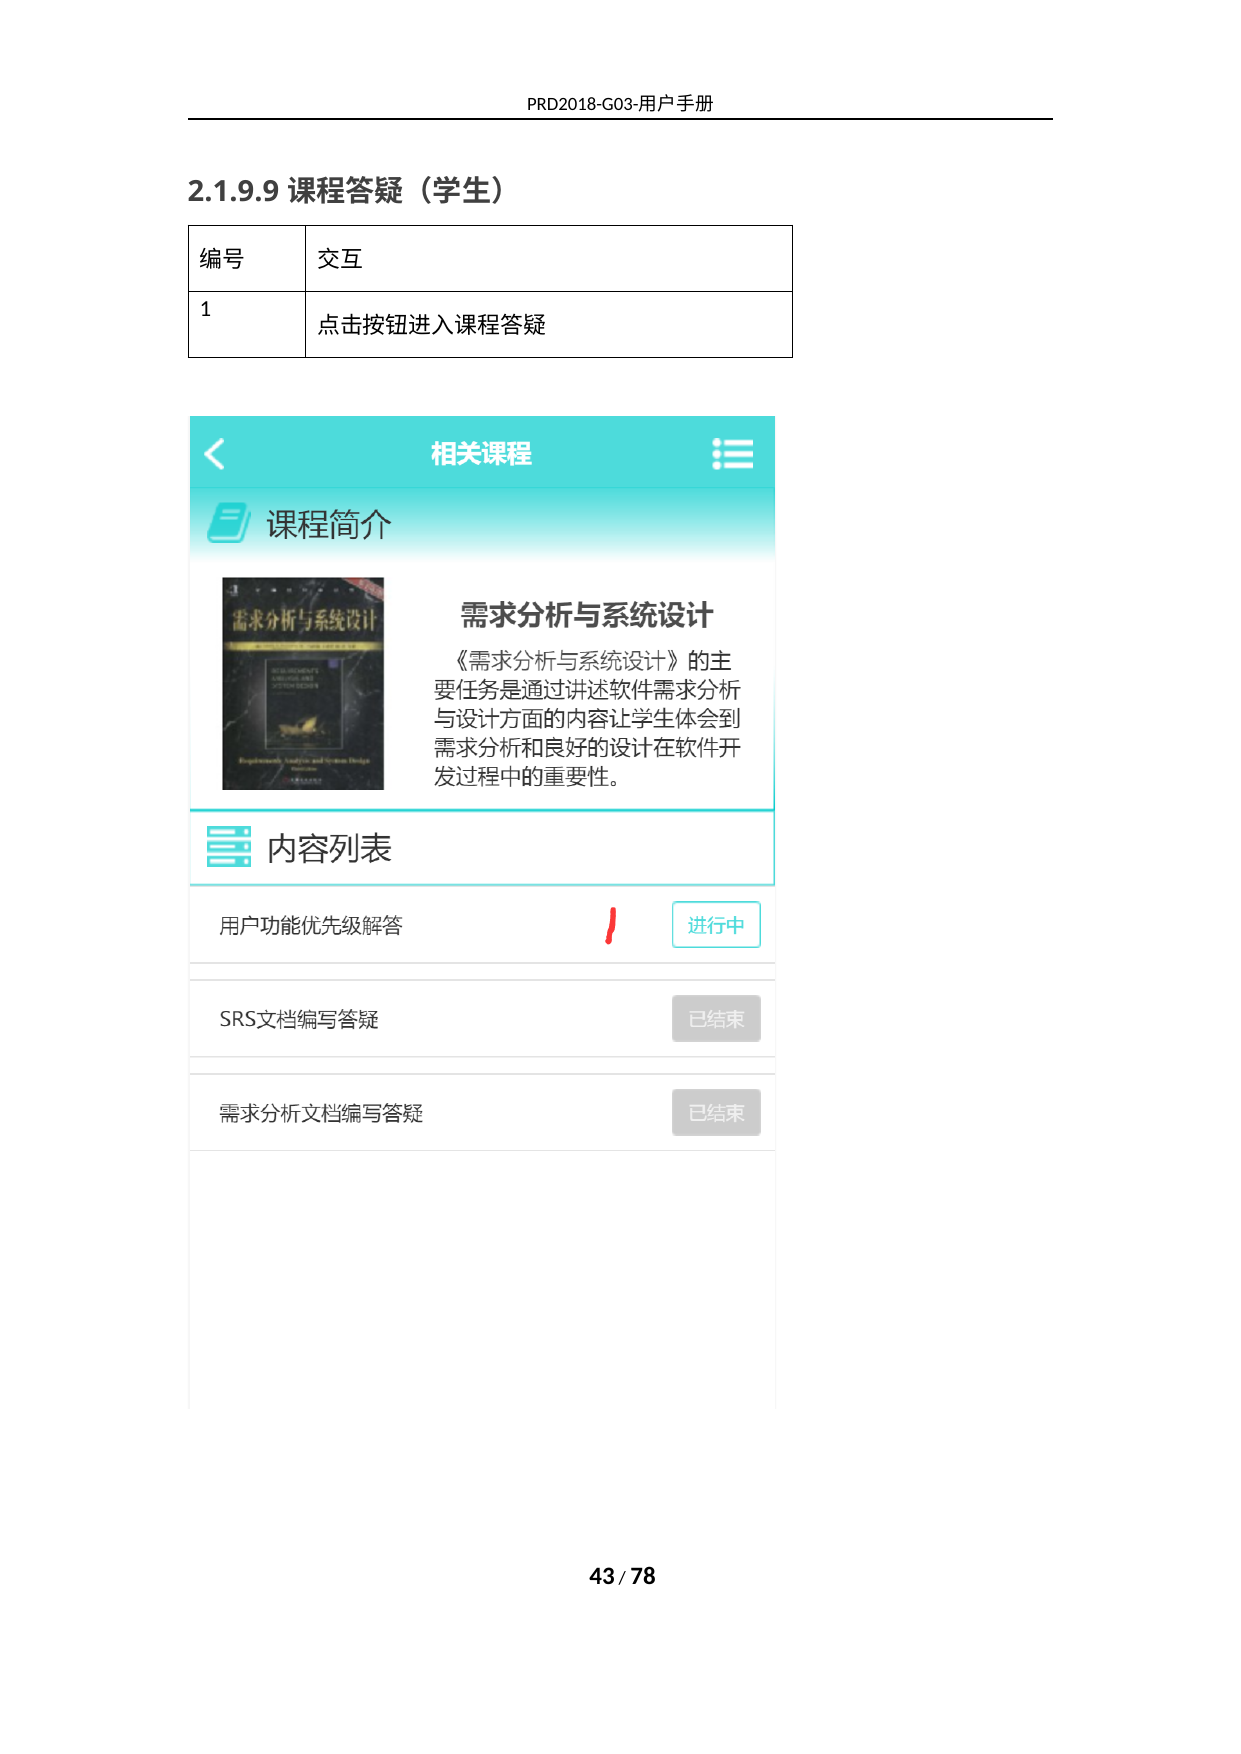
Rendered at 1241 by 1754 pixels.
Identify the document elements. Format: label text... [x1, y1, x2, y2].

picture [187, 416, 777, 1409]
table_cell 1 [189, 292, 305, 357]
table_header 编号 [189, 226, 305, 291]
subtitle 2.1.9.9 课程答疑（学生） [187, 156, 1053, 221]
table_header 交互 [306, 226, 792, 291]
table_cell 点击按钮进入课程答疑 [306, 292, 792, 357]
